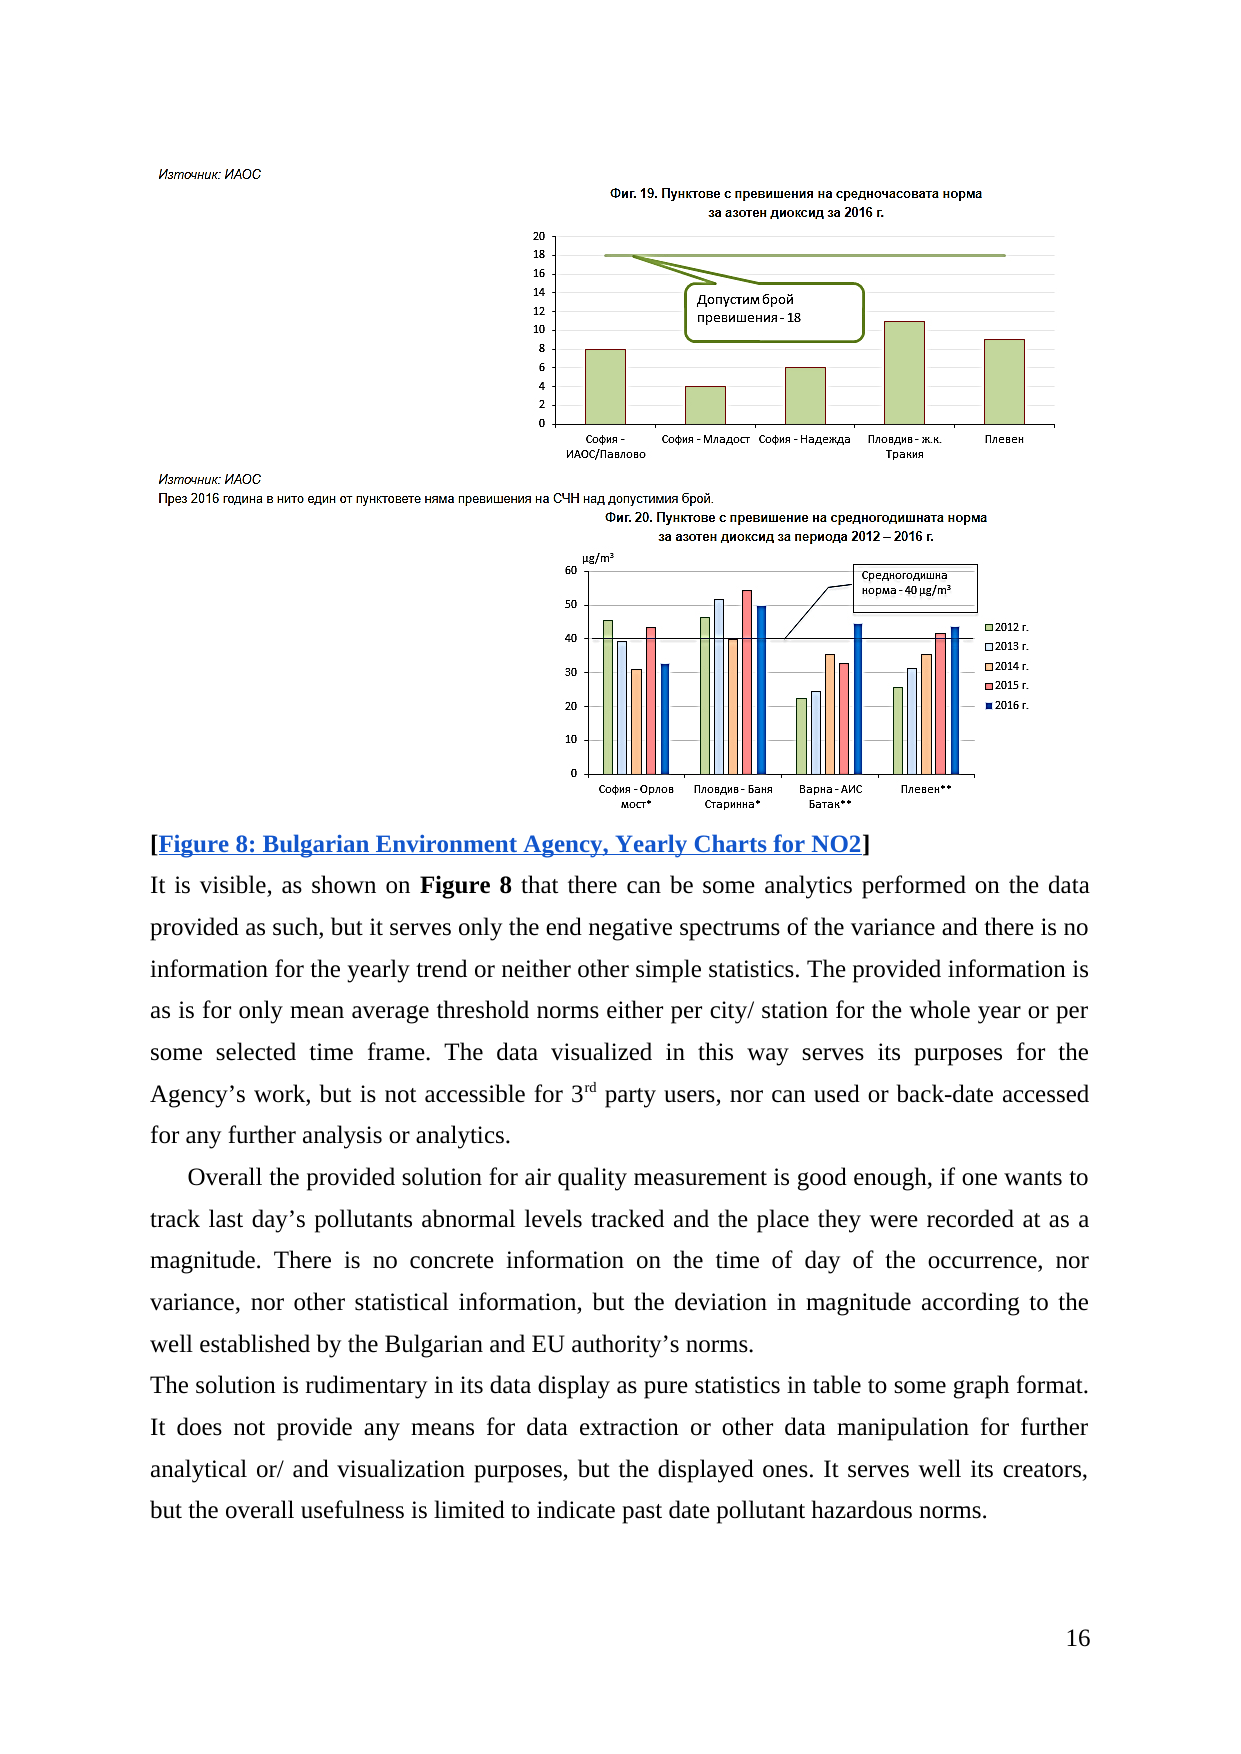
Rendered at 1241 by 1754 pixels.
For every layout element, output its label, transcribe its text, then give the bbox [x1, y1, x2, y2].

text The solution is rudimentary in its data display as pure statistics in table to some graph format. It does not provide any means for data extraction or other data manipulation for further analytical or/ and visualization purposes, but the displayed ones. It serves well its creators, but the overall usefulness is limited to indicate past date pollutant hazardous norms. [150, 1370, 1090, 1524]
picture [150, 150, 1091, 815]
text It is visible, as shown on Figure 8 that there can be some analytics performed on the data provided as such, but it serves only the end negative spectrums of the variance and there is no information for the yearly trend or neither other simple statistics. The provided information is as is for only mean average threshold norms either per city/ station for the whole year or per some selected time frame. The data visualized in this way serves its purposes for the Agency’s work, but is not accessible for 3rd party users, nor can used or back-date accessed for any further analysis or analytics. [150, 870, 1090, 1149]
text It is also good to note that the data from all national and regional stations gets pooled into respective centres, there upon analysed for quality and correctness and further upon every three months this data gets published within a Government made Memorandum for the Environment – this data piece is not provided as accessible by any open-source digital means. It is a well-documented analysis as visible per example for year 2016 [11], but the data for the making of this broad and encompassing analysis is not open-sourced or documented to be accessible in such. [Figure 8: Bulgarian Environment Agency, Yearly Charts for NO2] [150, 815, 1090, 857]
text Overall the provided solution for air quality measurement is good enough, if one wants to track last day’s pollutants abnormal levels tracked and the place they were recorded at as a magnitude. There is no concrete information on the time of day of the occurrence, nor variance, nor other statistical information, but the deviation in magnitude according to the well established by the Bulgarian and EU authority’s norms. [150, 1162, 1090, 1357]
